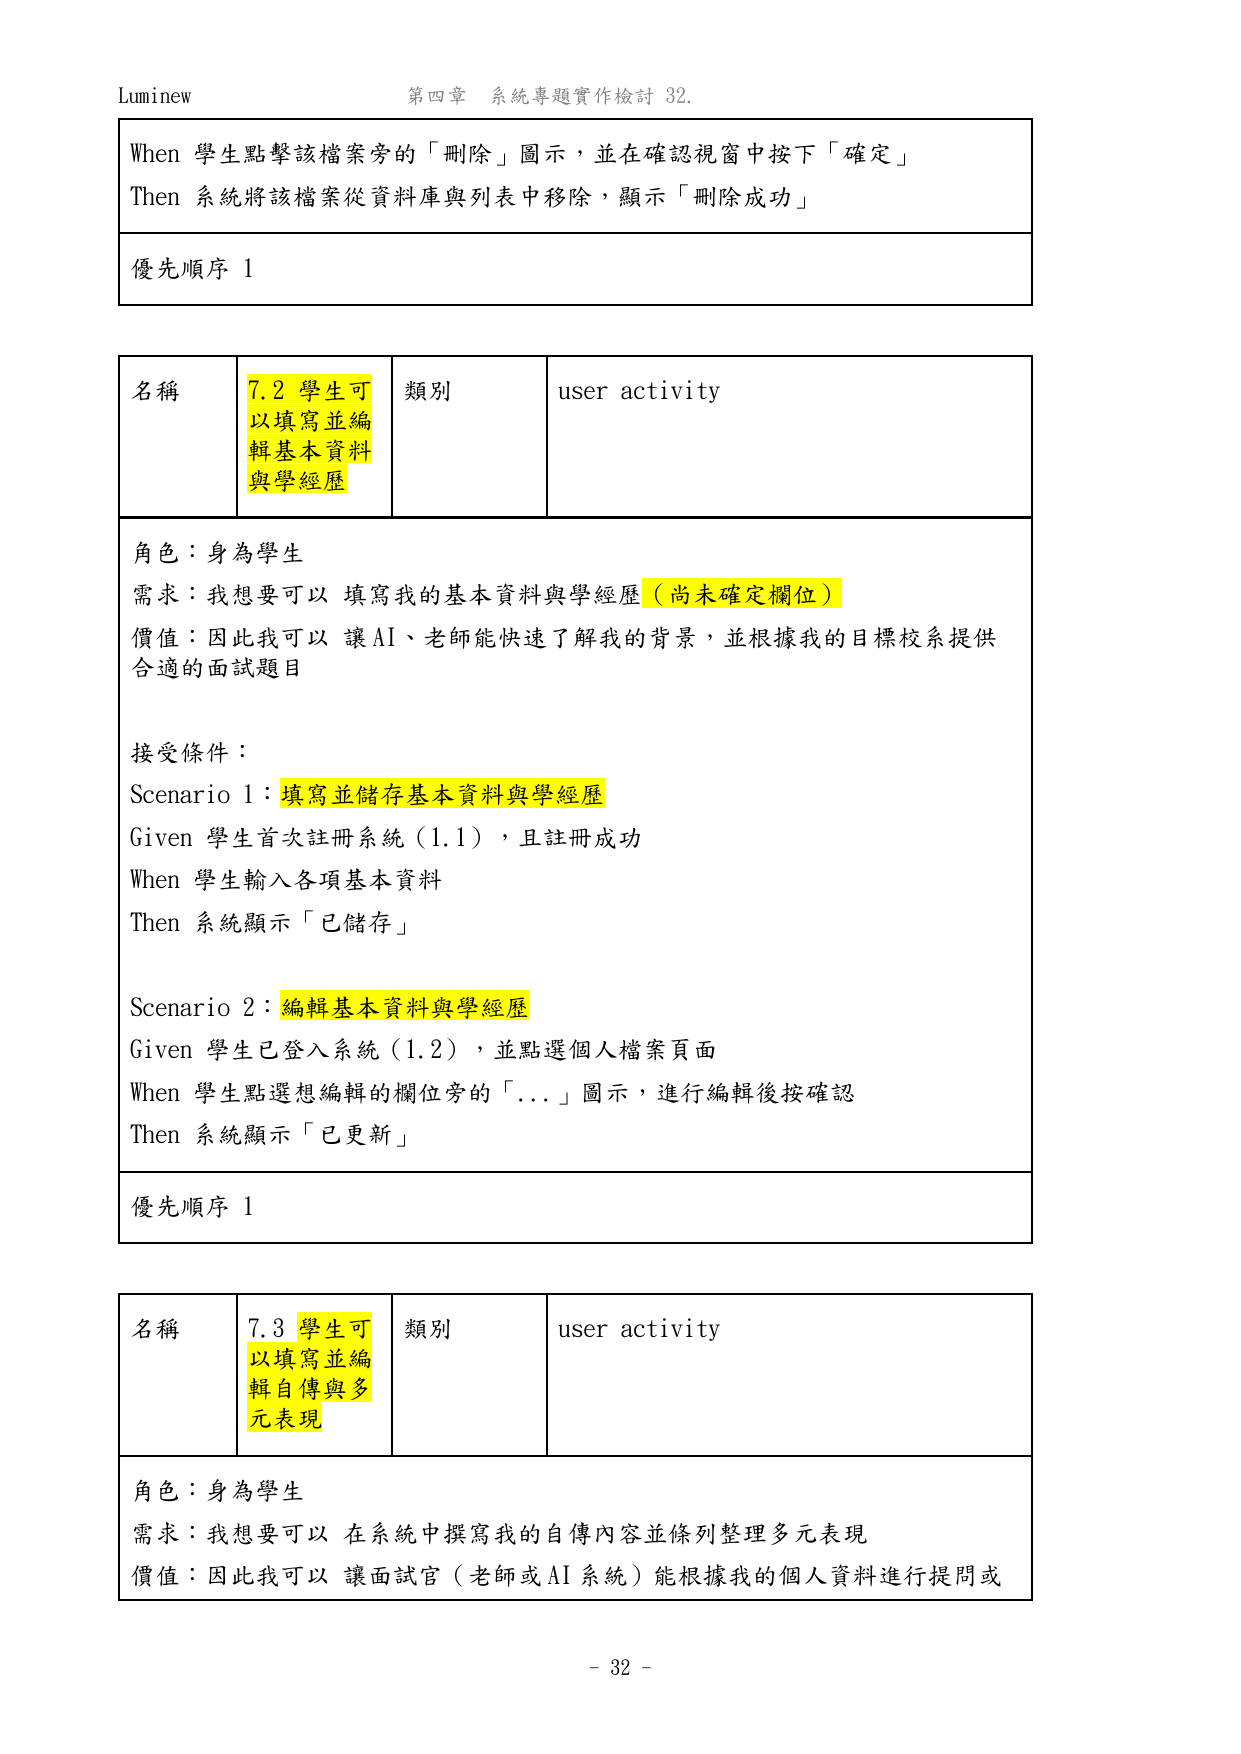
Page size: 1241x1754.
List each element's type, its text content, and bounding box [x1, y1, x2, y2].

table_header 類別 [393, 357, 546, 516]
table_header user activity [548, 1295, 1031, 1455]
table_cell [120, 1457, 1031, 1599]
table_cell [120, 120, 1031, 232]
table_cell 角色：身為學生 需求：我想要可以 填寫我的基本資料與學經歷（尚未確定欄位） 價值：因此我可以 讓AI、老師能快速了解我的背景，並根據我的目標校系提供合適的面試題目 接受條件： Scenario 1：填寫並儲存基本資料與學經歷 Given 學生首次註冊系統（1.1），且註冊成功 When 學生輸入各項基本資料 Then 系統顯示「已儲存」 Scenario 2：編輯基本資料與學經歷 Given 學生已登入系統（1.2），並點選個人檔案頁面 When 學生點選想編輯的欄位旁的「...」圖示，進行編輯後按確認 Then 系統顯示「已更新」 [120, 519, 1031, 1171]
table_cell 優先順序 1 [120, 1173, 1031, 1242]
table_header 名稱 [120, 1295, 236, 1455]
table_header 7.3 學生可以填寫並編輯自傳與多元表現 [238, 1295, 391, 1455]
table_header user activity [548, 357, 1031, 516]
table_header 7.2 學生可以填寫並編輯基本資料與學經歷 [238, 357, 391, 516]
table_header 名稱 [120, 357, 236, 516]
table_header 類別 [393, 1295, 546, 1455]
table_cell 優先順序 1 [120, 234, 1031, 304]
